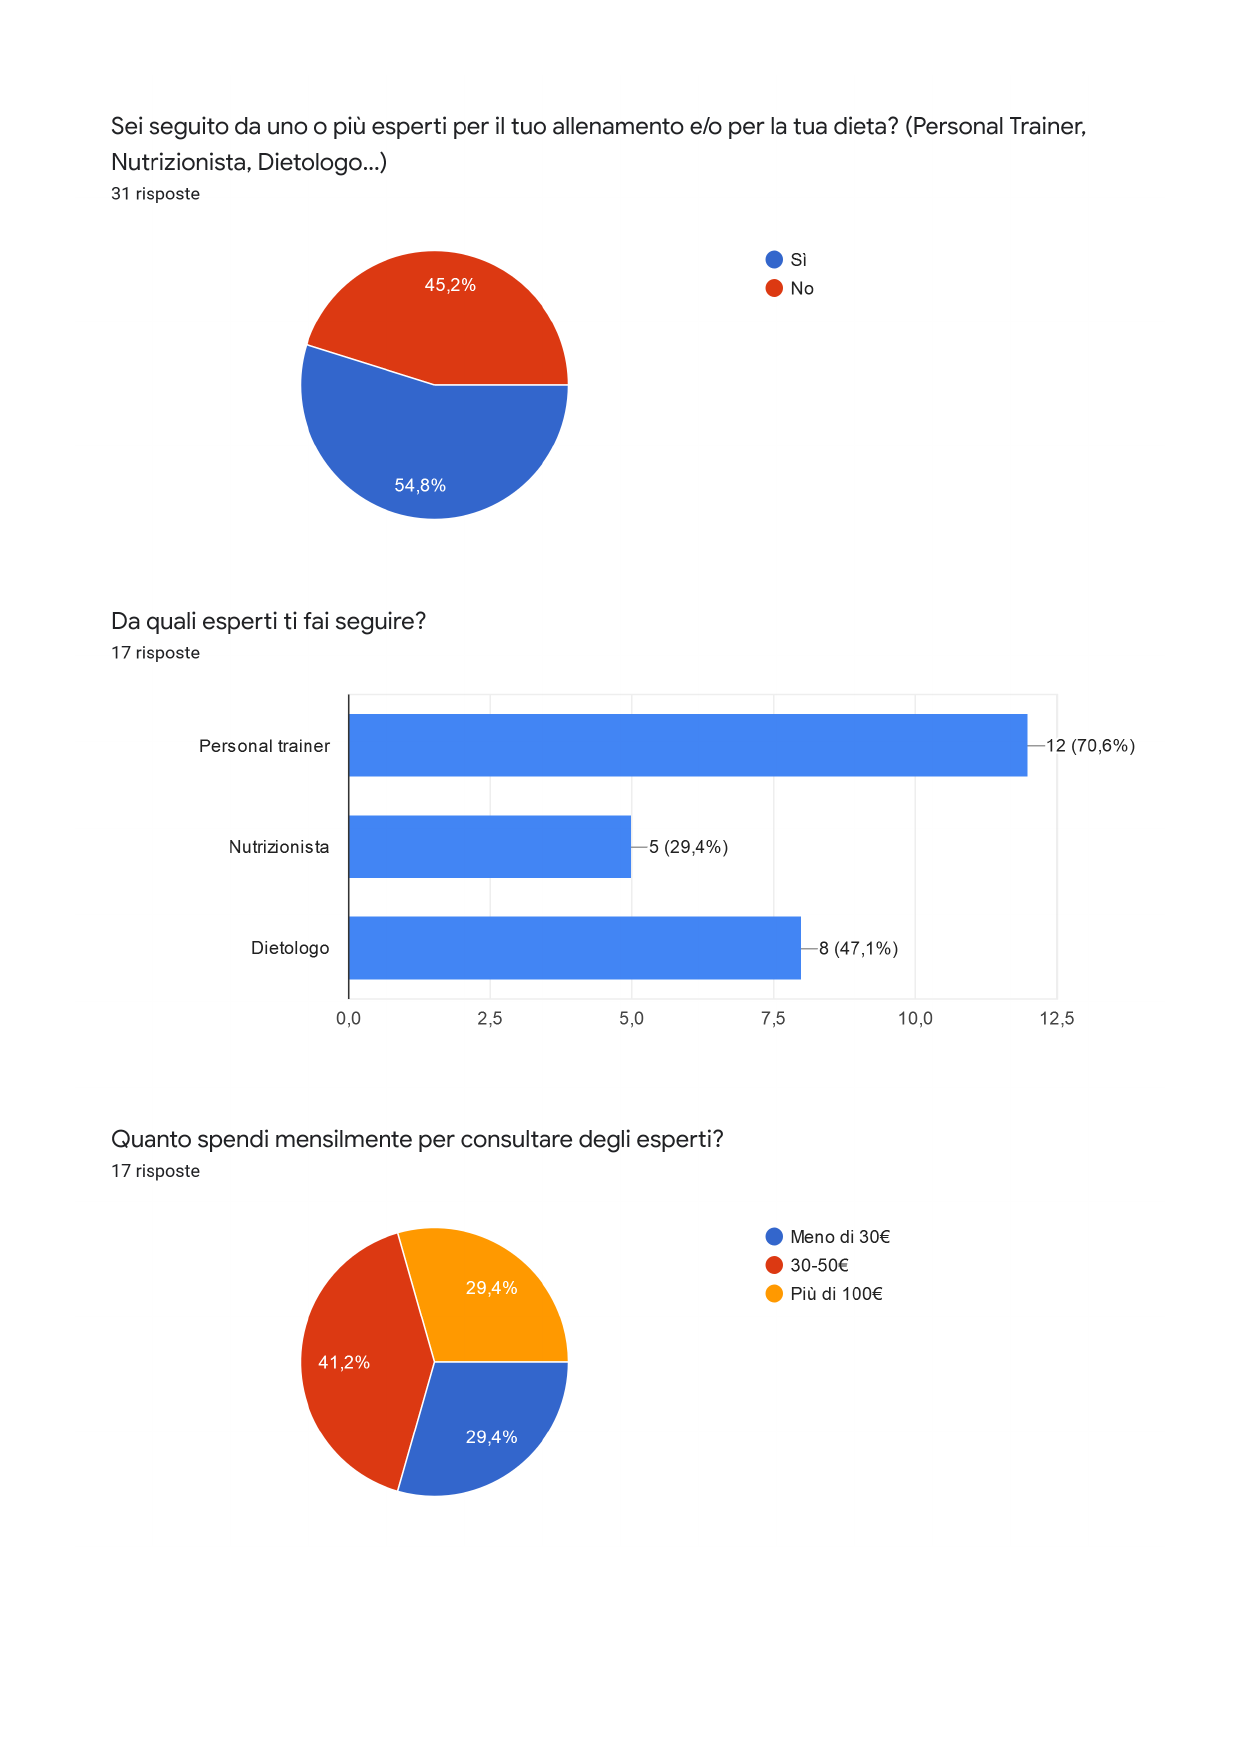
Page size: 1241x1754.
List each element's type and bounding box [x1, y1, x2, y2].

picture [75, 75, 1166, 1547]
